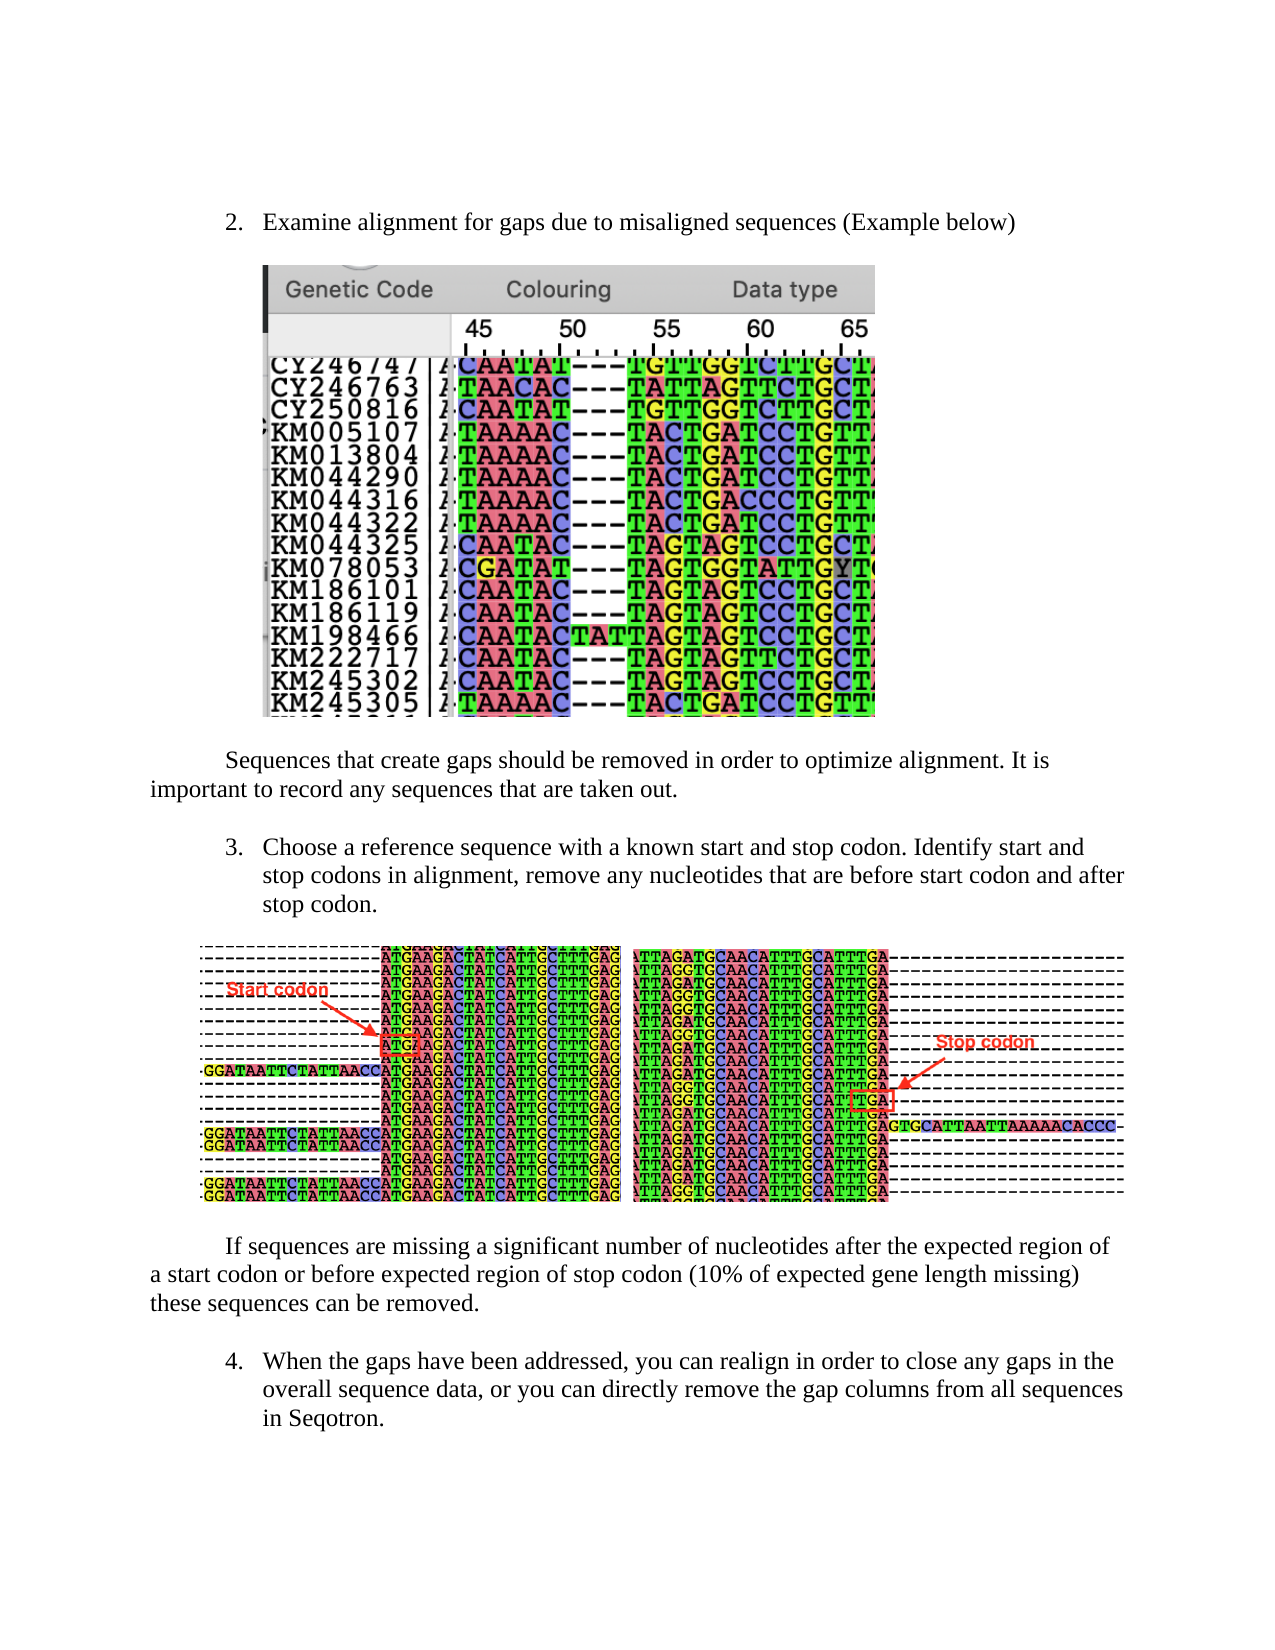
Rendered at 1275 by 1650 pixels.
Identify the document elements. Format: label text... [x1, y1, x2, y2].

picture [200, 946, 621, 1202]
picture [633, 949, 1124, 1202]
list Examine alignment for gaps due to misaligned sequences (Example below) [225, 207, 1125, 236]
text If sequences are missing a significant number of nucleotides after the expected region of a start codon or before expected region of stop codon (10% of expected gene length missing) these sequences can be removed. [150, 1231, 1125, 1317]
list When the gaps have been addressed, you can realign in order to close any gaps in the overall sequence data, or you can directly remove the gap columns from all sequences in Seqotron. [225, 1346, 1125, 1432]
text Sequences that create gaps should be removed in order to optimize alignment. It is important to record any sequences that are taken out. [150, 746, 1125, 803]
picture [262, 265, 875, 717]
list Choose a reference sequence with a known start and stop codon. Identify start and stop codons in alignment, remove any nucleotides that are before start codon and after stop codon. [225, 832, 1125, 918]
